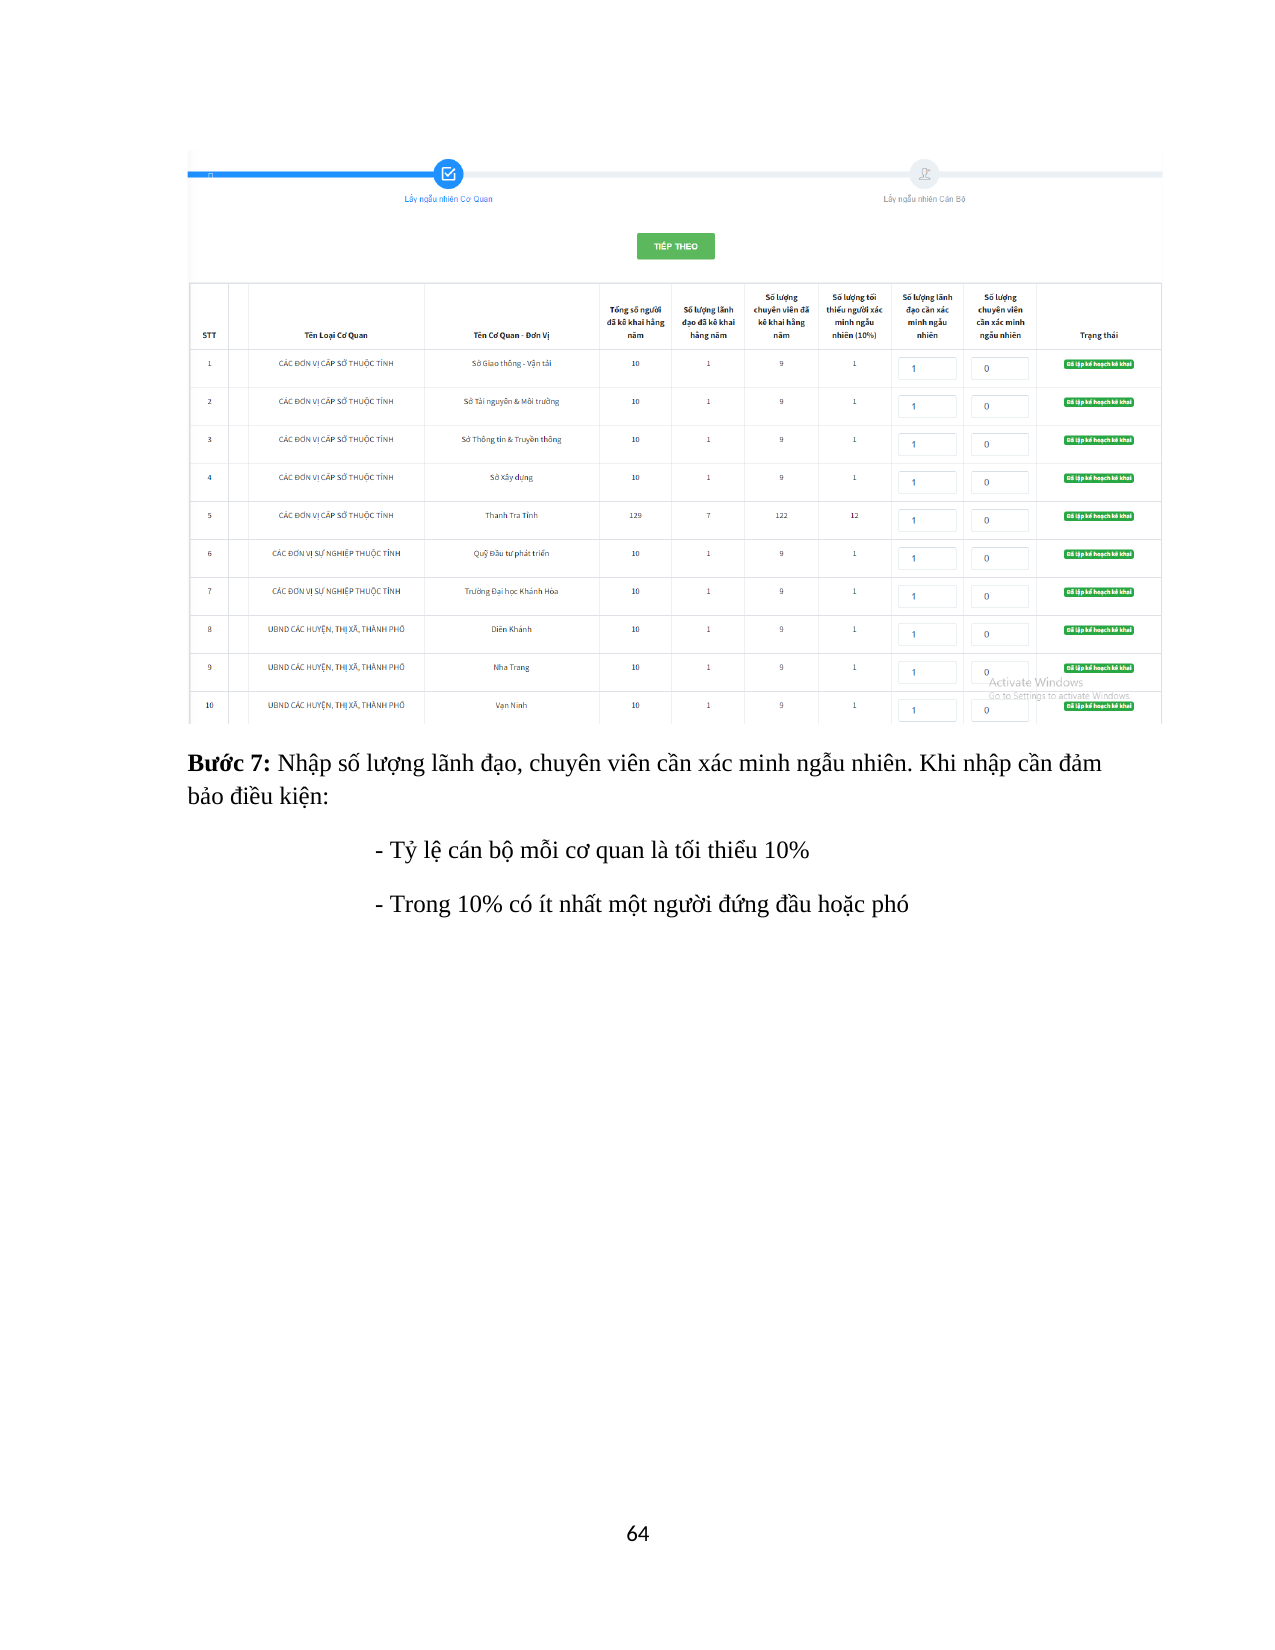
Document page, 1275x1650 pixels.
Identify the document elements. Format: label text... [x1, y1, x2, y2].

text - Trong 10% có ít nhất một người đứng đầu hoặc phó [375, 889, 1125, 918]
text - Tỷ lệ cán bộ mỗi cơ quan là tối thiểu 10% [375, 835, 1125, 864]
picture [187, 150, 1163, 724]
text Bước 7: Nhập số lượng lãnh đạo, chuyên viên cần xác minh ngẫu nhiên. Khi nhập cần đảm bảo điều kiện: [187, 748, 1125, 810]
